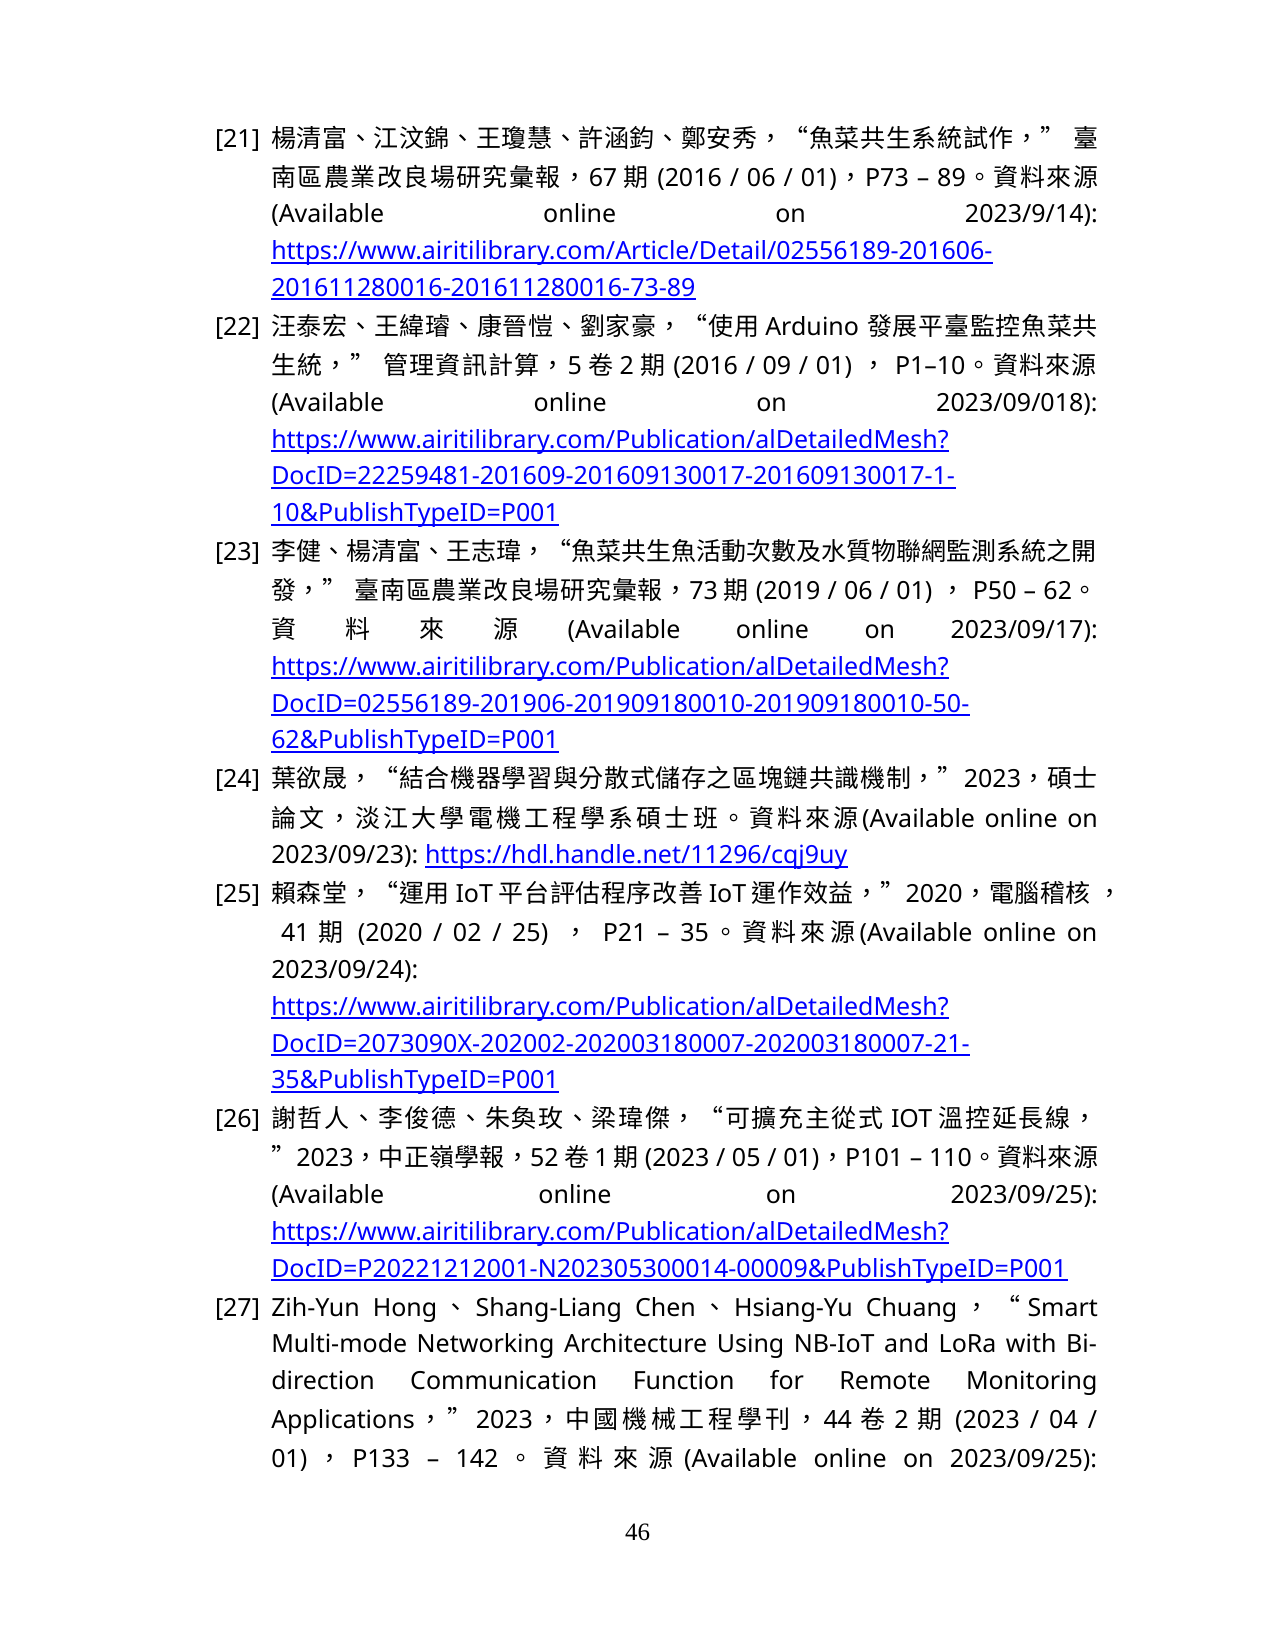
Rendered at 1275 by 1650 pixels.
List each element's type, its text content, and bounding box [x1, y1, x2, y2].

list 賴森堂，“運用IoT平台評估程序改善IoT運作效益，”2020，電腦稽核 ， 41期 (2020 / 02 / 25) ， P21 – 35。資料來源(Available online on 2023/09/24): https://www.airitilibrary.com/Publication/alDetailedMesh?DocID=2073090X-202002-202003180007-202003180007-21-35&PublishTypeID=P001 [215, 874, 1098, 1096]
list 葉欲晟，“結合機器學習與分散式儲存之區塊鏈共識機制，”2023，碩士論文，淡江大學電機工程學系碩士班。資料來源(Available online on 2023/09/23): https://hdl.handle.net/11296/cqj9uy [215, 759, 1098, 871]
list 謝哲人、李俊德、朱奐玫、梁瑋傑，“可擴充主從式IOT溫控延長線，”2023，中正嶺學報，52卷1期 (2023 / 05 / 01)，P101 – 110。資料來源(Available online on 2023/09/25): https://www.airitilibrary.com/Publication/alDetailedMesh?DocID=P20221212001-N202305300014-00009&PublishTypeID=P001 [215, 1099, 1098, 1284]
list 李健、楊清富、王志瑋，“魚菜共生魚活動次數及水質物聯網監測系統之開發，” 臺南區農業改良場研究彙報，73期 (2019 / 06 / 01) ， P50 – 62。資料來源(Available online on 2023/09/17): https://www.airitilibrary.com/Publication/alDetailedMesh?DocID=02556189-201906-201909180010-201909180010-50-62&PublishTypeID=P001 [215, 532, 1098, 756]
list 汪泰宏、王緯璿、康晉愷、劉家豪，“使用Arduino 發展平臺監控魚菜共生統，” 管理資訊計算，5卷2期 (2016 / 09 / 01) ， P1–10。資料來源(Available online on 2023/09/018): https://www.airitilibrary.com/Publication/alDetailedMesh?DocID=22259481-201609-201609130017-201609130017-1-10&PublishTypeID=P001 [215, 306, 1098, 529]
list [215, 1287, 1098, 1475]
list 楊清富、江汶錦、王瓊慧、許涵鈞、鄭安秀，“魚菜共生系統試作，” 臺南區農業改良場研究彙報，67期 (2016 / 06 / 01)，P73 – 89。資料來源(Available online on 2023/9/14): https://www.airitilibrary.com/Article/Detail/02556189-201606-201611280016-201611280016-73-89 [215, 118, 1098, 304]
